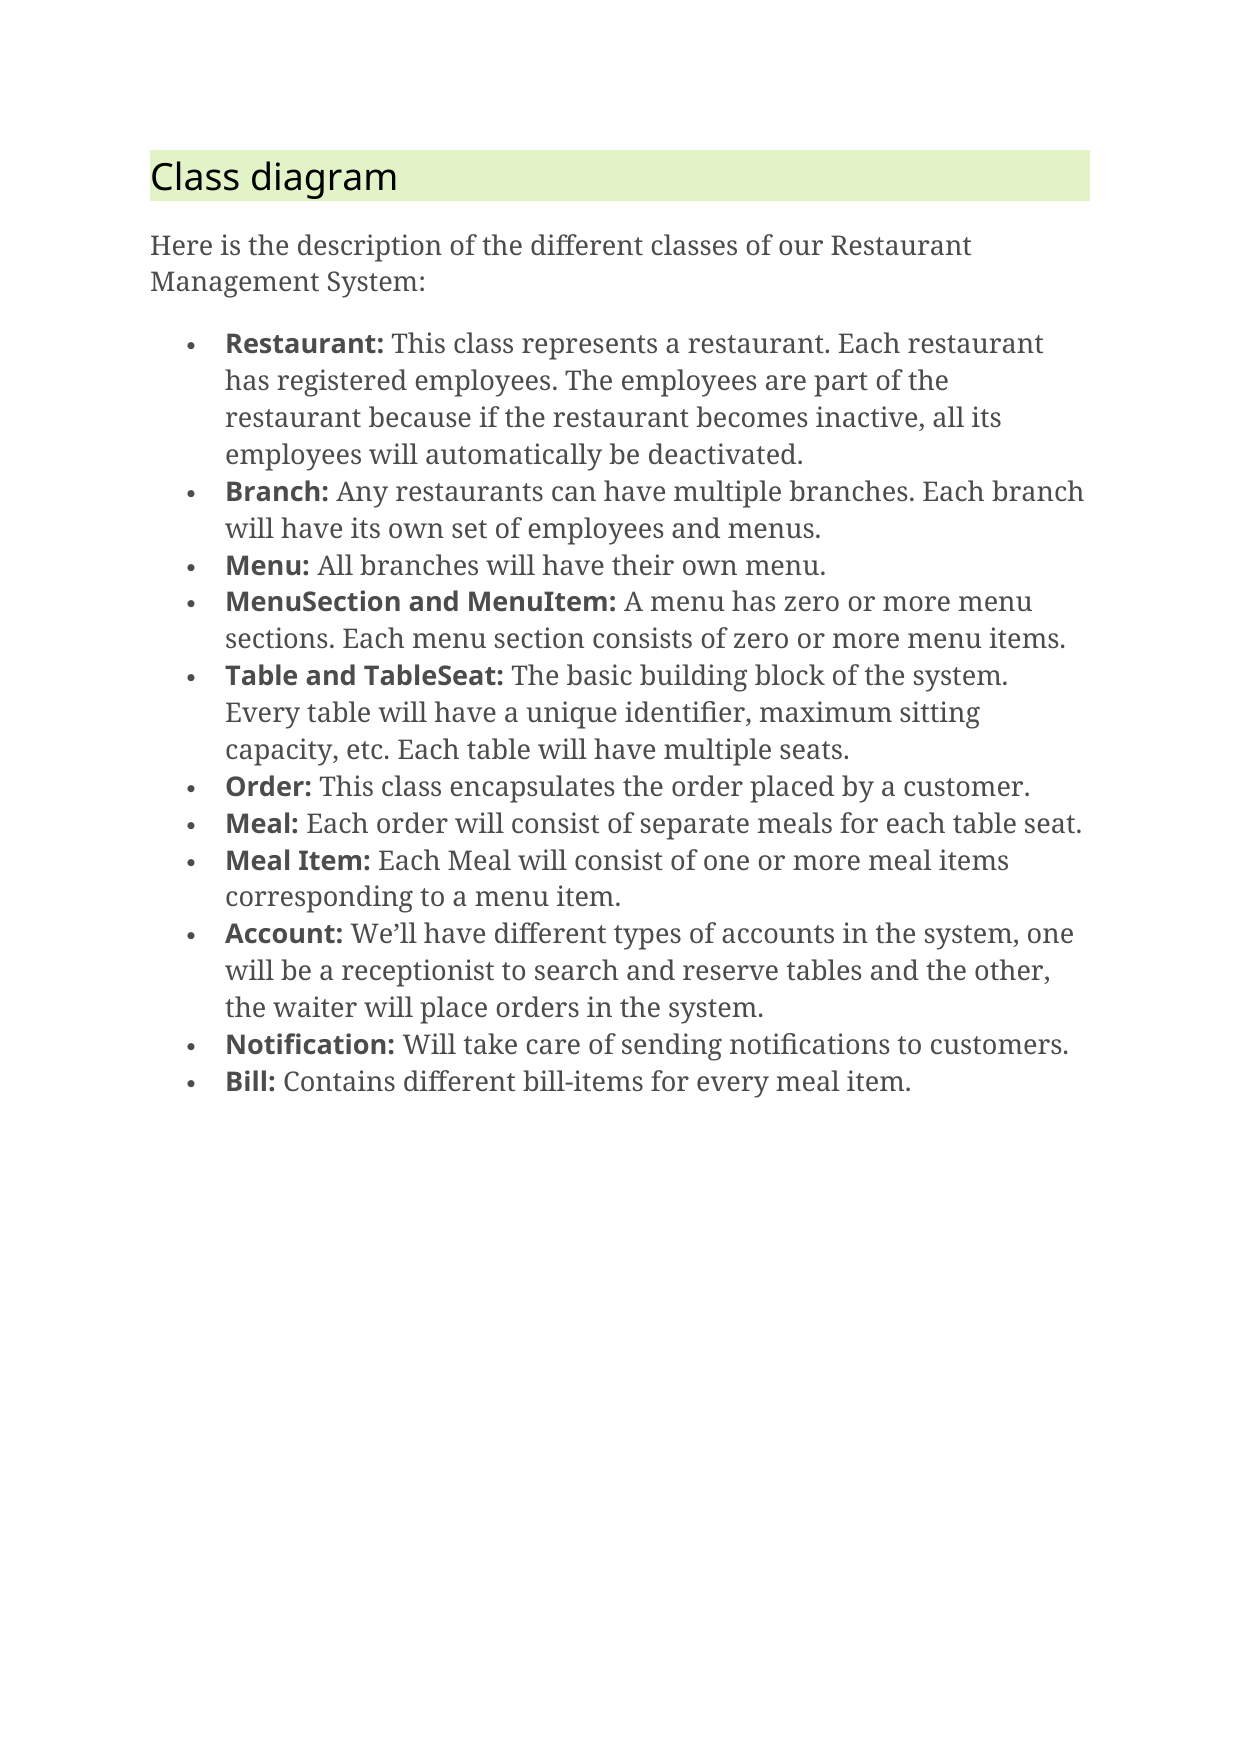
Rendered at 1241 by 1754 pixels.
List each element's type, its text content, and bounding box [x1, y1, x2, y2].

subtitle Class diagram [150, 150, 1090, 201]
list Meal: Each order will consist of separate meals for each table seat. [187, 804, 1090, 841]
list Meal Item: Each Meal will consist of one or more meal items corresponding to a menu item. [187, 841, 1090, 915]
list Restaurant: This class represents a restaurant. Each restaurant has registered employees. The employees are part of the restaurant because if the restaurant becomes inactive, all its employees will automatically be deactivated. [187, 325, 1090, 472]
list Order: This class encapsulates the order placed by a customer. [187, 767, 1090, 804]
list Table and TableSeat: The basic building block of the system. Every table will have a unique identifier, maximum sitting capacity, etc. Each table will have multiple seats. [187, 657, 1090, 767]
list Notification: Will take care of sending notifications to customers. [187, 1025, 1090, 1062]
list Account: We’ll have different types of accounts in the system, one will be a receptionist to search and reserve tables and the other, the waiter will place orders in the system. [187, 915, 1090, 1025]
list Branch: Any restaurants can have multiple branches. Each branch will have its own set of employees and menus. [187, 472, 1090, 546]
list MenuSection and MenuItem: A menu has zero or more menu sections. Each menu section consists of zero or more menu items. [187, 583, 1090, 657]
list Menu: All branches will have their own menu. [187, 546, 1090, 583]
text Here is the description of the different classes of our Restaurant Management System: [150, 226, 1090, 300]
list Bill: Contains different bill-items for every meal item. [187, 1062, 1090, 1099]
